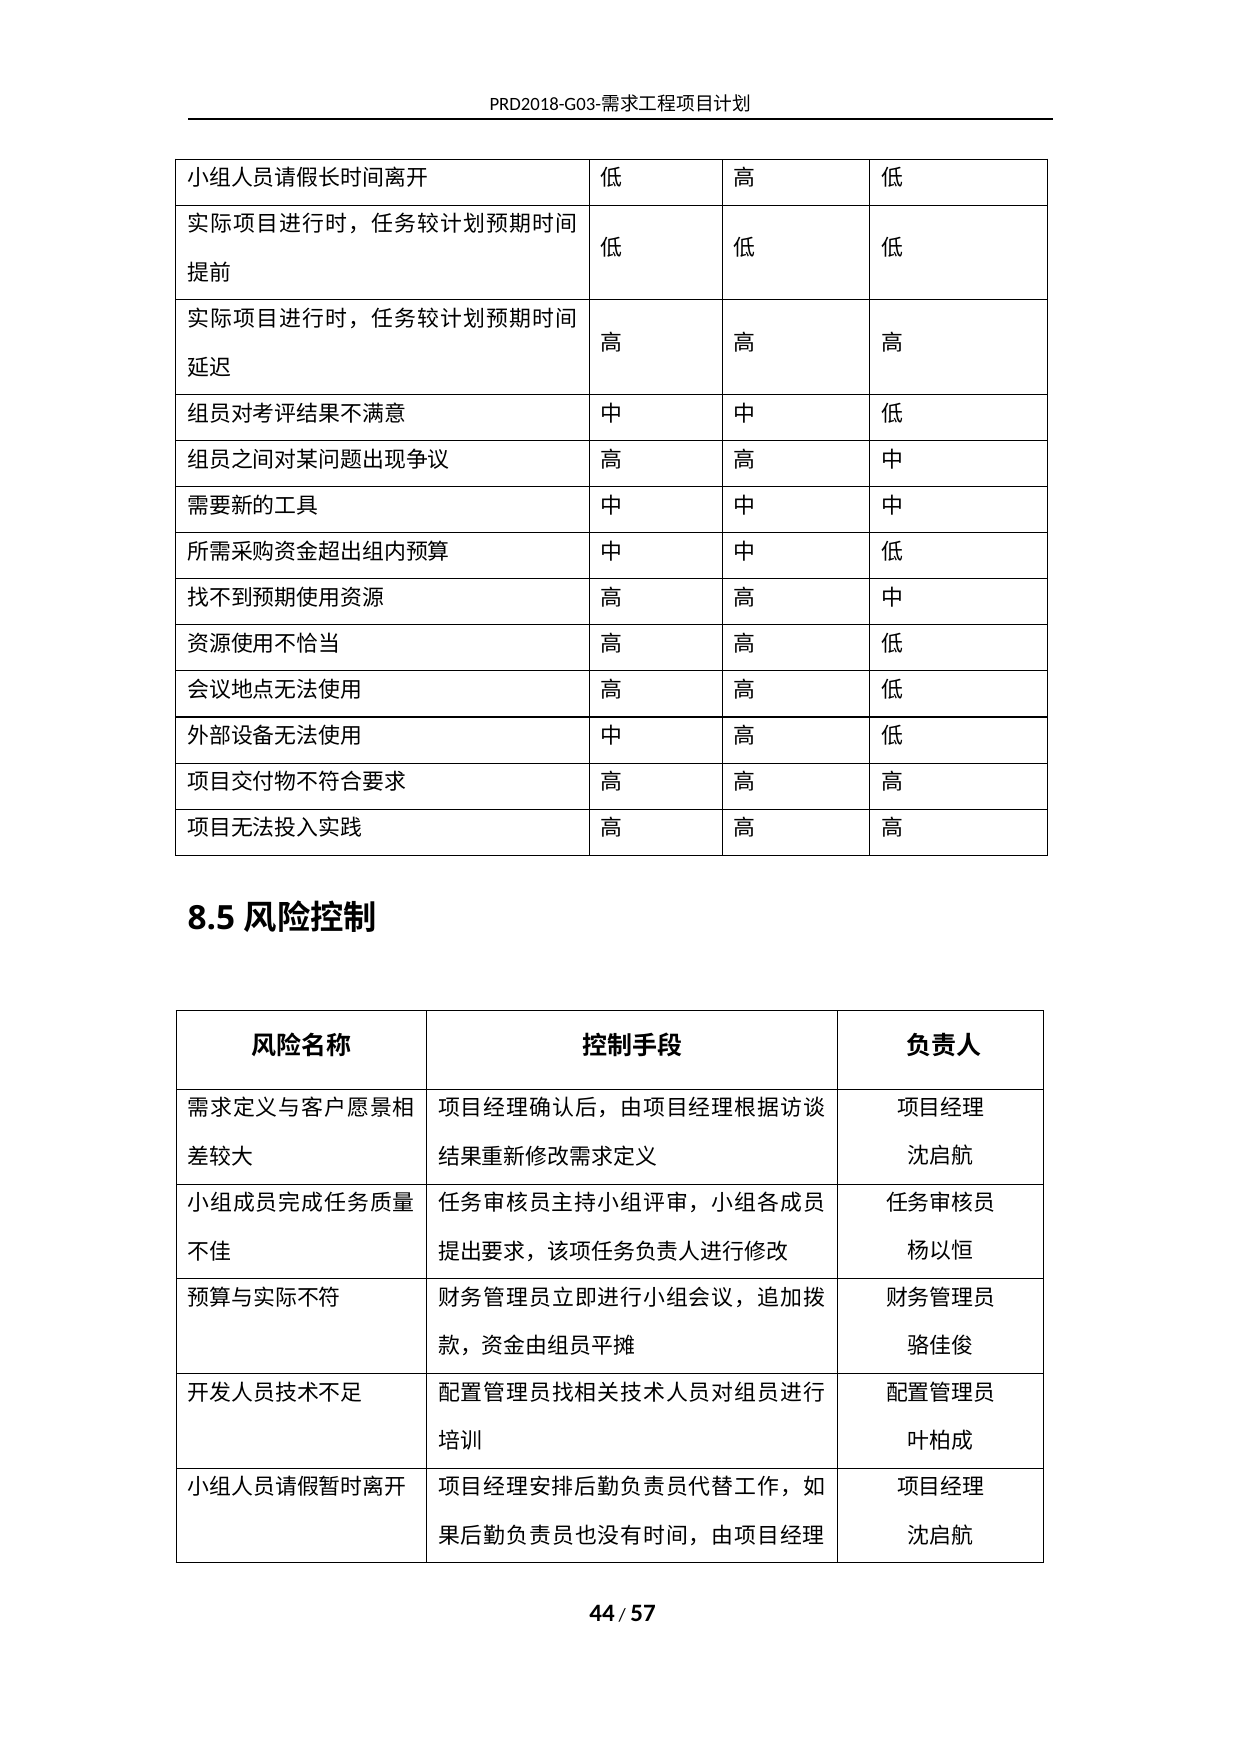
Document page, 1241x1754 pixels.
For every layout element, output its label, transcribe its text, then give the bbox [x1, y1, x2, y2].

table_header 负责人 [838, 1011, 1043, 1089]
table_cell 实际项目进行时，任务较计划预期时间延迟 [176, 300, 589, 394]
table_cell 财务管理员立即进行小组会议，追加拨款，资金由组员平摊 [427, 1279, 837, 1373]
table_cell 中 [870, 487, 1047, 532]
table_cell 项目经理确认后，由项目经理根据访谈结果重新修改需求定义 [427, 1090, 837, 1183]
table_cell 高 [723, 160, 869, 204]
table_cell 组员之间对某问题出现争议 [176, 441, 589, 486]
table_cell 高 [723, 810, 869, 854]
table_cell 需求定义与客户愿景相差较大 [177, 1090, 426, 1183]
table_cell 中 [723, 395, 869, 440]
table_cell 低 [870, 533, 1047, 578]
table_header 风险名称 [177, 1011, 426, 1089]
table_cell 高 [723, 300, 869, 394]
table_cell 高 [590, 810, 722, 854]
table_cell 配置管理员 叶柏成 [838, 1374, 1043, 1468]
table_cell 中 [870, 441, 1047, 486]
table_cell 高 [870, 764, 1047, 808]
table_cell 项目无法投入实践 [176, 810, 589, 854]
table_cell 高 [590, 300, 722, 394]
table_cell 高 [723, 441, 869, 486]
table_cell 高 [723, 718, 869, 762]
table_cell 开发人员技术不足 [177, 1374, 426, 1468]
table_cell 找不到预期使用资源 [176, 579, 589, 624]
table_cell 高 [723, 671, 869, 716]
table_cell 小组人员请假长时间离开 [176, 160, 589, 204]
table_cell 高 [590, 579, 722, 624]
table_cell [427, 1469, 837, 1562]
table_cell 低 [870, 160, 1047, 204]
table_cell 低 [723, 206, 869, 299]
table_cell 低 [870, 671, 1047, 716]
table_cell 低 [870, 625, 1047, 670]
table_cell 低 [870, 206, 1047, 299]
table_cell 高 [870, 810, 1047, 854]
table_cell 低 [590, 206, 722, 299]
table_header 控制手段 [427, 1011, 837, 1089]
table_cell 任务审核员 杨以恒 [838, 1185, 1043, 1278]
table_cell 高 [723, 764, 869, 808]
table_cell 高 [870, 300, 1047, 394]
table_cell 需要新的工具 [176, 487, 589, 532]
subtitle 8.5 风险控制 [187, 883, 1053, 948]
table_cell 中 [723, 533, 869, 578]
table_cell 高 [590, 441, 722, 486]
table_cell 外部设备无法使用 [176, 718, 589, 762]
table_cell 低 [590, 160, 722, 204]
table_cell 中 [590, 487, 722, 532]
table_cell 财务管理员 骆佳俊 [838, 1279, 1043, 1373]
table_cell 任务审核员主持小组评审，小组各成员提出要求，该项任务负责人进行修改 [427, 1185, 837, 1278]
table_cell 中 [870, 579, 1047, 624]
table_cell 小组成员完成任务质量不佳 [177, 1185, 426, 1278]
table_cell 中 [723, 487, 869, 532]
table_cell 中 [590, 395, 722, 440]
table_cell 资源使用不恰当 [176, 625, 589, 670]
table_cell 中 [590, 533, 722, 578]
table_cell 低 [870, 395, 1047, 440]
table_cell 实际项目进行时，任务较计划预期时间提前 [176, 206, 589, 299]
table_cell 高 [723, 579, 869, 624]
table_cell 高 [590, 625, 722, 670]
table_cell 项目交付物不符合要求 [176, 764, 589, 808]
table_cell 项目经理 沈启航 [838, 1090, 1043, 1183]
table_cell 小组人员请假暂时离开 [177, 1469, 426, 1562]
table_cell 所需采购资金超出组内预算 [176, 533, 589, 578]
table_cell 预算与实际不符 [177, 1279, 426, 1373]
table_cell 高 [590, 764, 722, 808]
table_cell 高 [590, 671, 722, 716]
table_cell 组员对考评结果不满意 [176, 395, 589, 440]
table_cell 项目经理 沈启航 [838, 1469, 1043, 1562]
table_cell 高 [723, 625, 869, 670]
table_cell 低 [870, 718, 1047, 762]
table_cell 中 [590, 718, 722, 762]
table_cell 会议地点无法使用 [176, 671, 589, 716]
table_cell 配置管理员找相关技术人员对组员进行培训 [427, 1374, 837, 1468]
